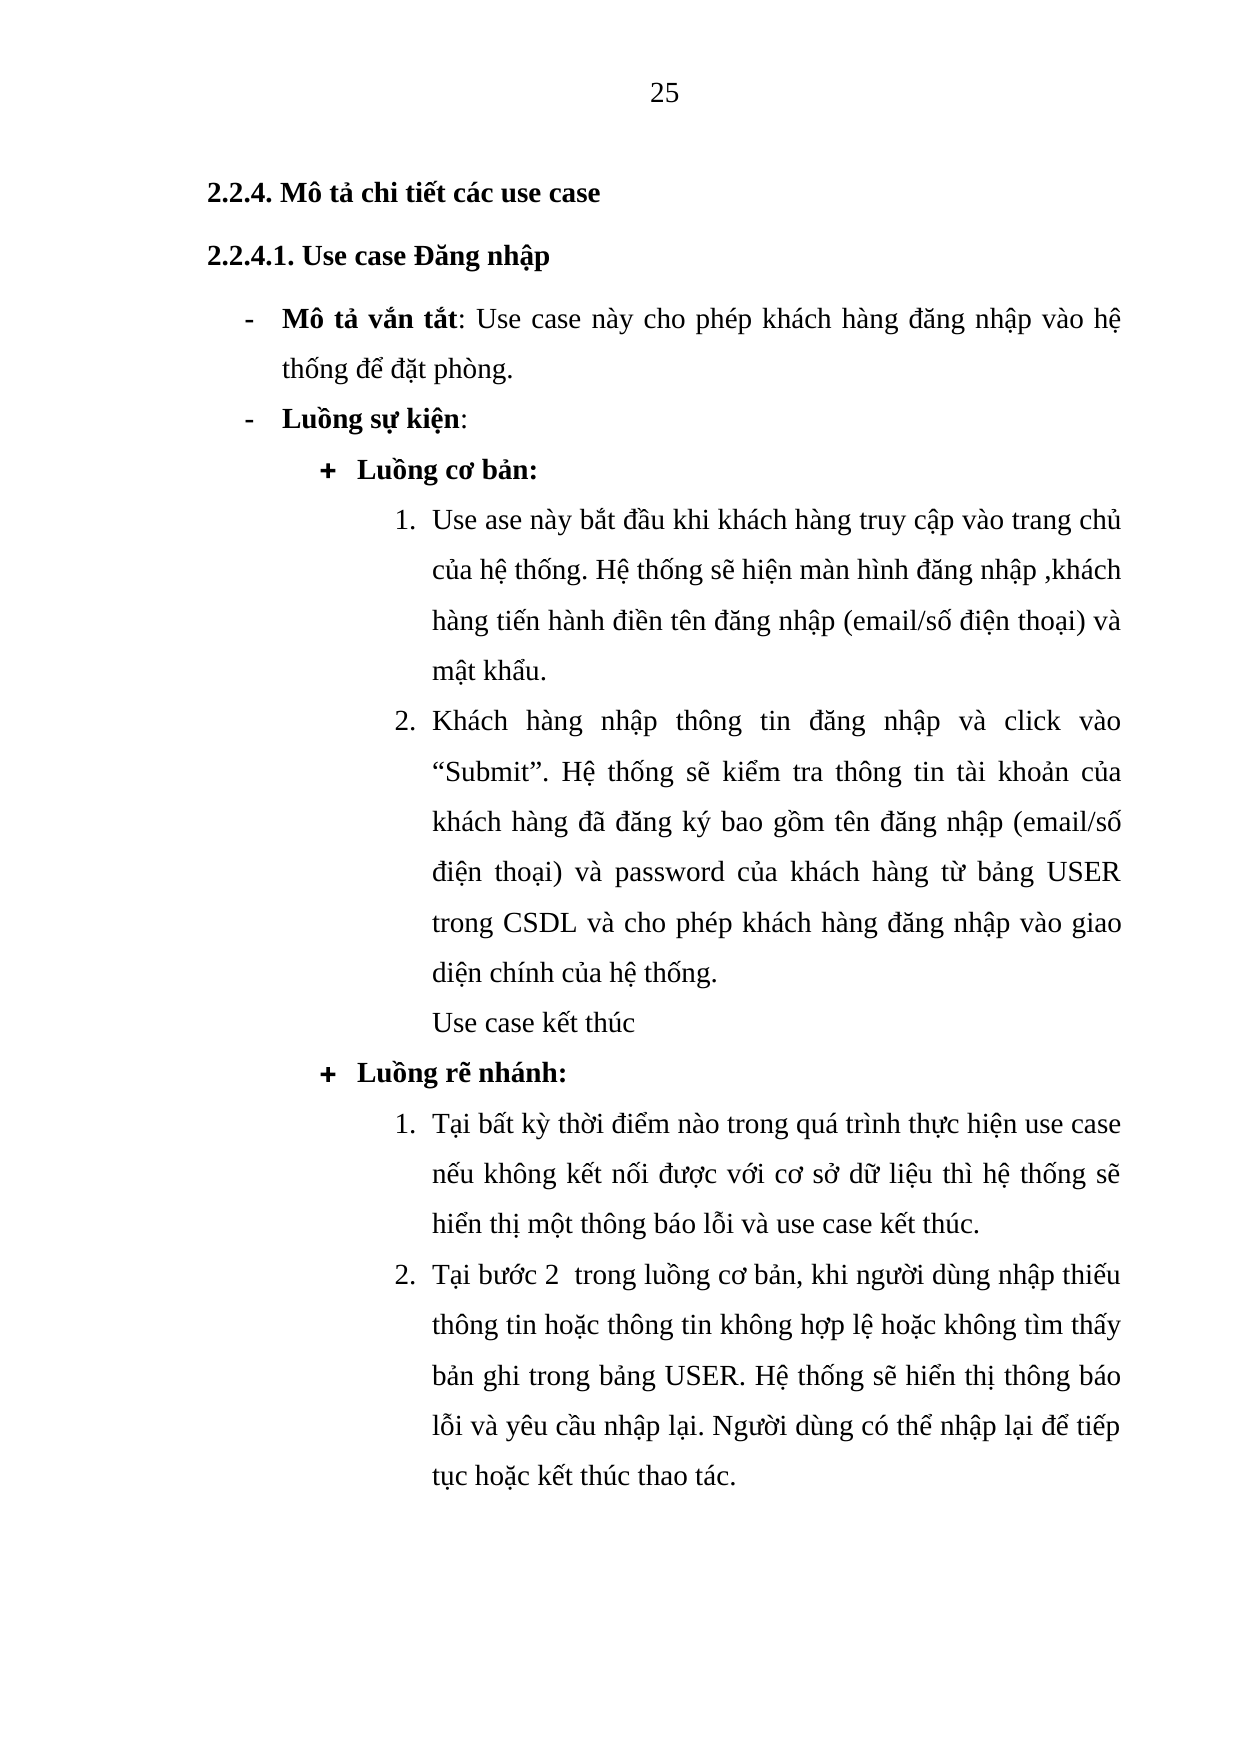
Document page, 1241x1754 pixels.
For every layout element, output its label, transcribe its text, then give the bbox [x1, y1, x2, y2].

list Luồng sự kiện: [244, 401, 1122, 435]
list Tại bất kỳ thời điểm nào trong quá trình thực hiện use case nếu không kết nối được với cơ sở dữ liệu thì hệ thống sẽ hiển thị một thông báo lỗi và use case kết thúc. [394, 1106, 1122, 1240]
list Khách hàng nhập thông tin đăng nhập và click vào “Submit”. Hệ thống sẽ kiểm tra thông tin tài khoản của khách hàng đã đăng ký bao gồm tên đăng nhập (email/số điện thoại) và password của khách hàng từ bảng USER trong CSDL và cho phép khách hàng đăng nhập vào giao diện chính của hệ thống. [394, 703, 1122, 988]
subtitle Mô tả chi tiết các use case [207, 175, 1122, 209]
list Mô tả vắn tắt: Use case này cho phép khách hàng đăng nhập vào hệ thống để đặt phòng. [244, 301, 1122, 385]
list Use ase này bắt đầu khi khách hàng truy cập vào trang chủ của hệ thống. Hệ thống sẽ hiện màn hình đăng nhập ,khách hàng tiến hành điền tên đăng nhập (email/số điện thoại) và mật khẩu. [394, 502, 1122, 687]
list Tại bước 2 trong luồng cơ bản, khi người dùng nhập thiếu thông tin hoặc thông tin không hợp lệ hoặc không tìm thấy bản ghi trong bảng USER. Hệ thống sẽ hiển thị thông báo lỗi và yêu cầu nhập lại. Người dùng có thể nhập lại để tiếp tục hoặc kết thúc thao tác. [394, 1257, 1122, 1492]
list Luồng cơ bản: [319, 452, 1122, 485]
subtitle Use case Đăng nhập [207, 238, 1122, 272]
list Use case kết thúc [432, 1005, 1122, 1039]
list Luồng rẽ nhánh: [319, 1056, 1122, 1089]
